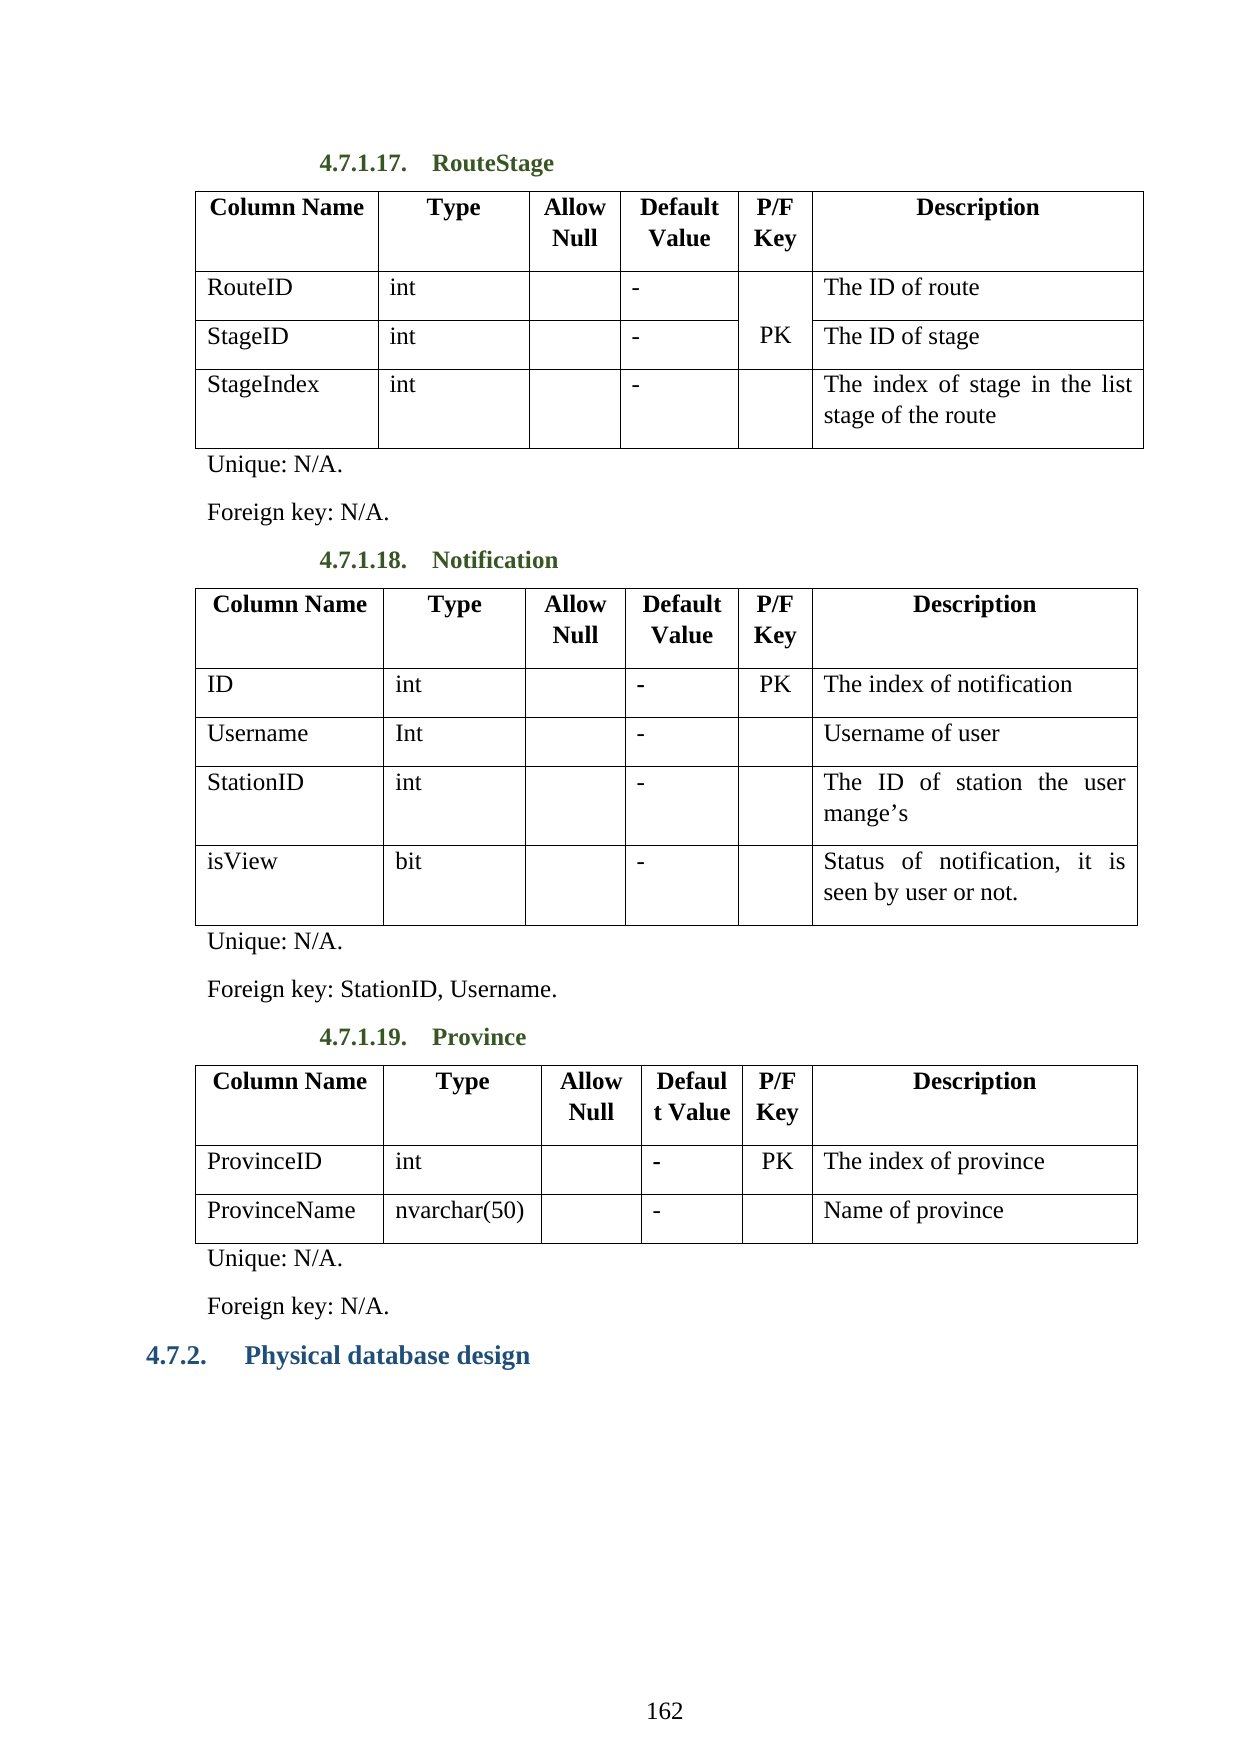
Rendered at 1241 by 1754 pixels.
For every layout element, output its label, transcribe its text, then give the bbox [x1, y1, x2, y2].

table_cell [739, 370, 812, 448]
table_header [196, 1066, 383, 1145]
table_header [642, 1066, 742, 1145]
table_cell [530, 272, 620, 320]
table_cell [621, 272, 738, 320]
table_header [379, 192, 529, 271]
text Foreign key: StationID, Username. [207, 974, 1122, 1003]
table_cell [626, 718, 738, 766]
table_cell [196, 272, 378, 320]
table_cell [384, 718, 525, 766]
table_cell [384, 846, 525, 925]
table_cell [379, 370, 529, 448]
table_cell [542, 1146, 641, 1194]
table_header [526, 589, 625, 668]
subtitle RouteStage [319, 148, 1122, 176]
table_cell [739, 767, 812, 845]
text Foreign key: N/A. [207, 497, 1122, 526]
text Unique: N/A. [207, 1244, 1122, 1272]
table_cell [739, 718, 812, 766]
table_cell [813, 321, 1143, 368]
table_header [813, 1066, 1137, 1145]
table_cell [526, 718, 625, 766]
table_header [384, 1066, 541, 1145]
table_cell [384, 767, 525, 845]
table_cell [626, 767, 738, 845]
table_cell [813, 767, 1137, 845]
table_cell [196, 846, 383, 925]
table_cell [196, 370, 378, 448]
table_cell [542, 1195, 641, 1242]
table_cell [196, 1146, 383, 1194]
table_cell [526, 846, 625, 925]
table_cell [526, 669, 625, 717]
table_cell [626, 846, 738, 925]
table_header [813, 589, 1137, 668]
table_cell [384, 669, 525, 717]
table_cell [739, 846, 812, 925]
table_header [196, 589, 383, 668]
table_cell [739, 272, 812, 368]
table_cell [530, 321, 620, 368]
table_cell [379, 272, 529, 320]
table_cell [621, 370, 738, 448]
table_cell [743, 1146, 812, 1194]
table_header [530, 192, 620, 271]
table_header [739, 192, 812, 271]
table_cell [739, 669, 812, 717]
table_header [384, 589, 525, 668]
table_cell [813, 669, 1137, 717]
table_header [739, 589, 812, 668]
subtitle Physical database design [207, 1339, 1122, 1370]
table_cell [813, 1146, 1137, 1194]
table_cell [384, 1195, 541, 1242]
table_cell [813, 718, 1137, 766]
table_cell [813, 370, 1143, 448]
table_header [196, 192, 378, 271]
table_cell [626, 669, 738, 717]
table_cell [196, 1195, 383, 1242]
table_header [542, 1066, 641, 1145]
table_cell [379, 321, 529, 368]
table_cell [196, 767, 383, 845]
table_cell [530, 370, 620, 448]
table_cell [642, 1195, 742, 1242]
subtitle Province [319, 1022, 1122, 1050]
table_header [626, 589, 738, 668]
text Foreign key: N/A. [207, 1291, 1122, 1320]
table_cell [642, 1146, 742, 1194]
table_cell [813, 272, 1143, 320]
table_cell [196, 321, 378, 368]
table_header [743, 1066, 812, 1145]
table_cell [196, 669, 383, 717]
text Unique: N/A. [207, 926, 1122, 955]
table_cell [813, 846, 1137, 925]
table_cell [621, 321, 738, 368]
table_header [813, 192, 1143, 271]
subtitle Notification [319, 545, 1122, 573]
text Unique: N/A. [207, 449, 1122, 478]
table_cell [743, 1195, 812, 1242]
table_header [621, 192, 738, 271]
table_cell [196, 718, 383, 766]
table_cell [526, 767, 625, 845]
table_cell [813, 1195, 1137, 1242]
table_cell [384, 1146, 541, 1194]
